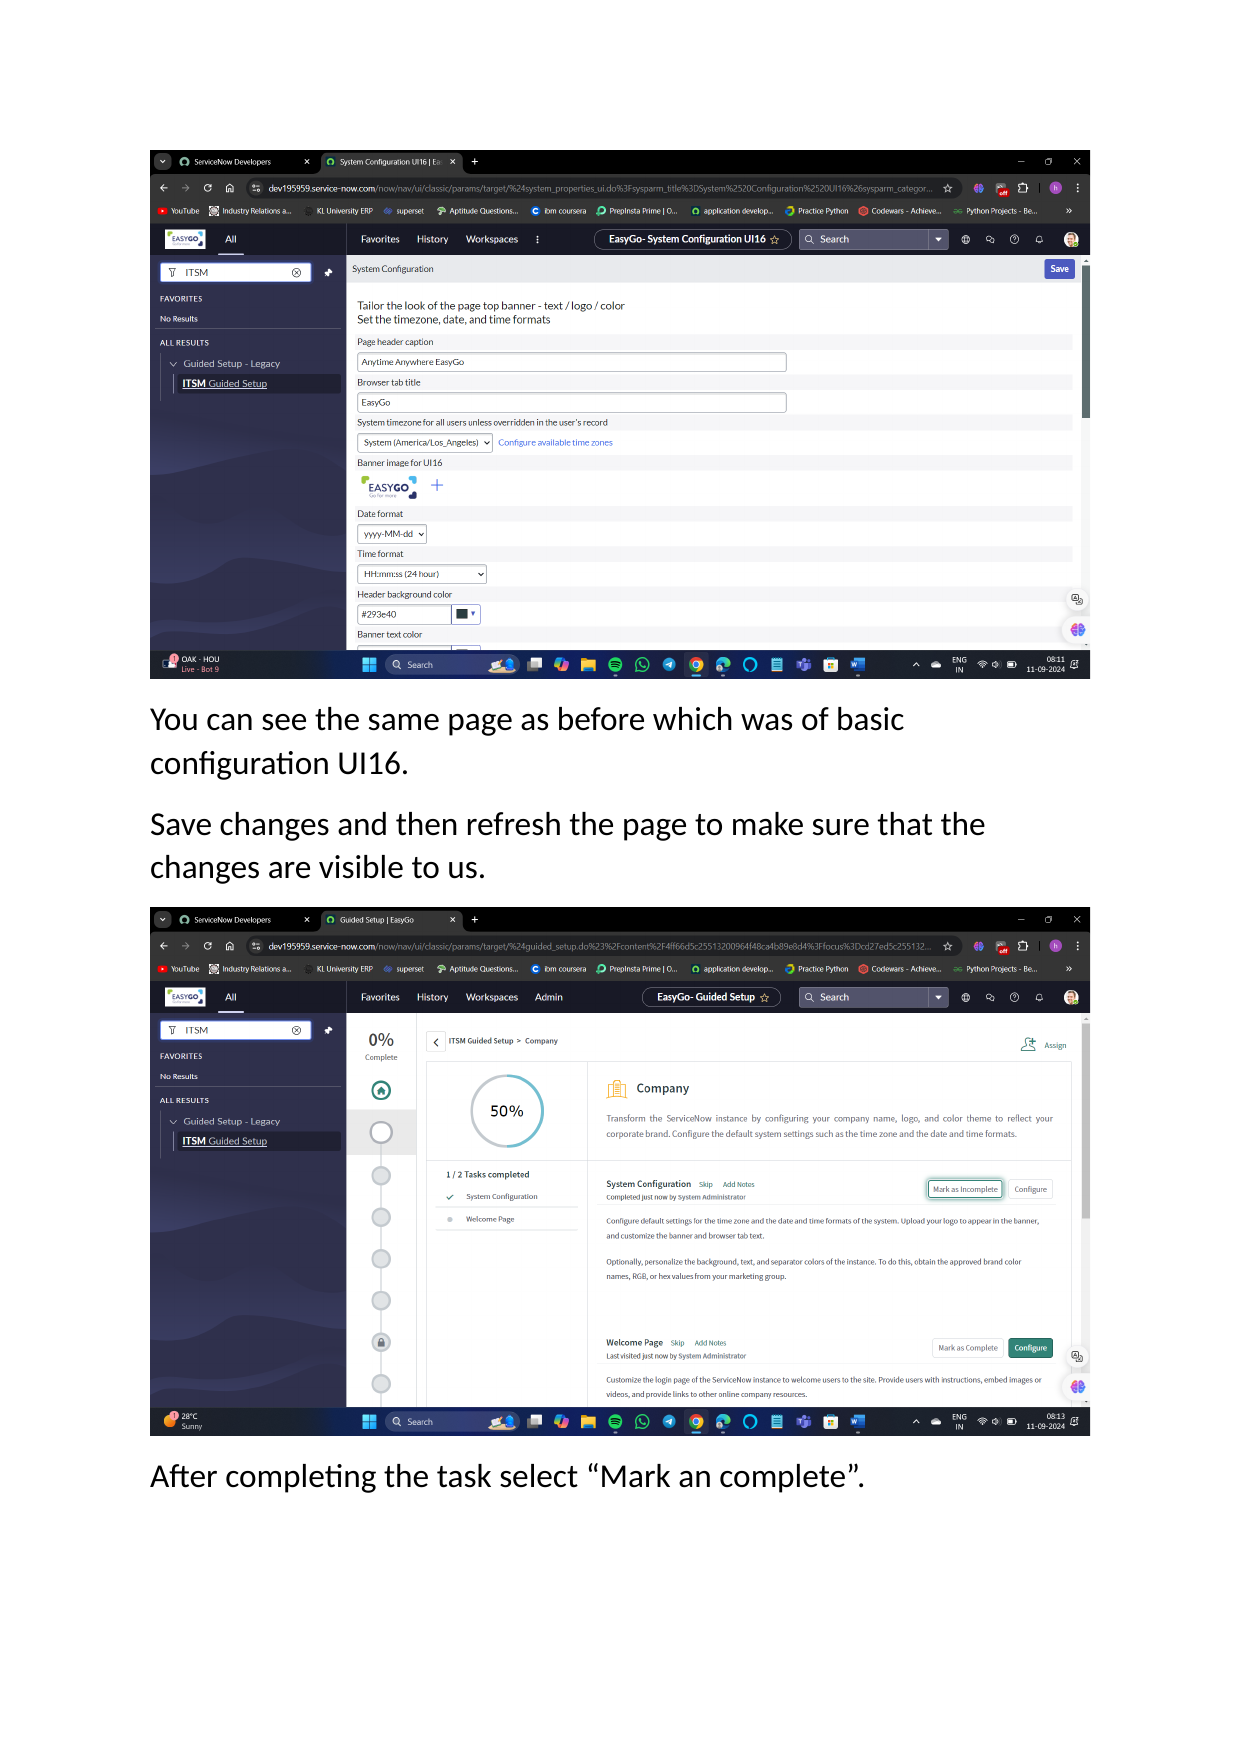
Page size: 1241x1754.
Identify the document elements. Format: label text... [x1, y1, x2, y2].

text After completing the task select “Mark an complete”. [150, 1455, 1090, 1496]
text You can see the same page as before which was of basic configuration UI16. [150, 698, 1090, 783]
text Save changes and then refresh the page to make sure that the changes are visible to us. [150, 803, 1090, 887]
picture [150, 907, 1091, 1436]
picture [150, 150, 1091, 679]
